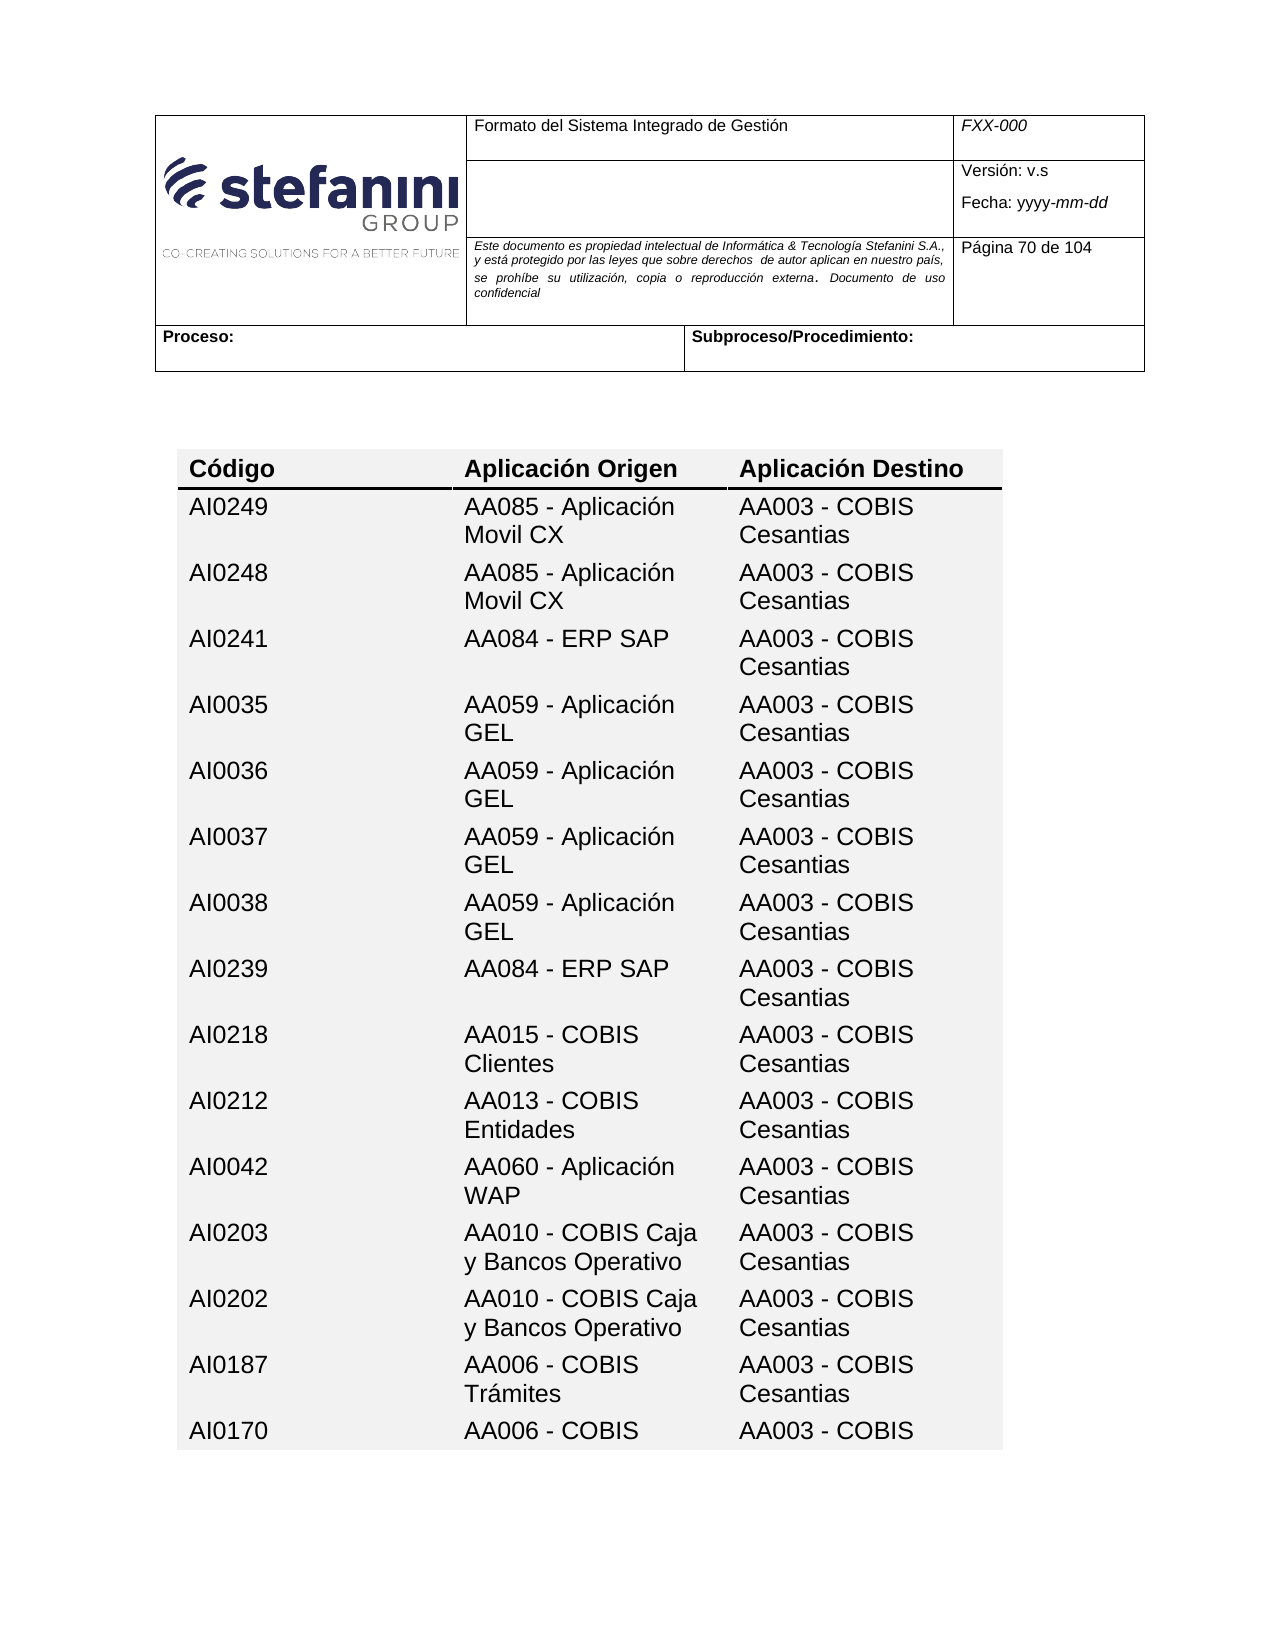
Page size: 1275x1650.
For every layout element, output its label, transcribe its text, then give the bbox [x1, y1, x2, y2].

table_cell AI0202 [178, 1280, 452, 1345]
table_cell AA010 - COBIS Caja y Bancos Operativo [453, 1214, 727, 1279]
table_cell AI0035 [178, 686, 452, 751]
picture [162, 157, 460, 261]
table_cell AI0218 [178, 1016, 452, 1081]
table_cell AI0036 [178, 752, 452, 817]
table_cell AA059 - Aplicación GEL [453, 752, 727, 817]
table_cell AA003 - COBIS Cesantias [728, 950, 1002, 1015]
table_cell AA003 - COBIS Cesantias [728, 752, 1002, 817]
table_cell AA059 - Aplicación GEL [453, 686, 727, 751]
table_cell AA003 - COBIS Cesantias [728, 620, 1002, 685]
table_cell AA013 - COBIS Entidades [453, 1082, 727, 1147]
table_cell AI0248 [178, 554, 452, 619]
table_cell AA003 - COBIS Cesantias [728, 1148, 1002, 1213]
table_cell AA085 - Aplicación Movil CX [453, 490, 727, 553]
table_cell AA003 - COBIS Cesantias [728, 554, 1002, 619]
table_cell AA003 - COBIS Cesantias [728, 1214, 1002, 1279]
table_cell AA085 - Aplicación Movil CX [453, 554, 727, 619]
table_cell AI0239 [178, 950, 452, 1015]
table_cell AA006 - COBIS Trámites [453, 1346, 727, 1411]
table_cell AI0170 [178, 1412, 452, 1448]
table_cell AI0249 [178, 490, 452, 553]
table_cell AI0037 [178, 818, 452, 883]
table_cell AI0241 [178, 620, 452, 685]
table_cell AA003 - COBIS Cesantias [728, 1280, 1002, 1345]
table_cell AI0042 [178, 1148, 452, 1213]
table_cell AA060 - Aplicación WAP [453, 1148, 727, 1213]
table_cell AA003 - COBIS Cesantias [728, 884, 1002, 949]
table_cell AI0038 [178, 884, 452, 949]
table_cell AA003 - COBIS Cesantias [728, 818, 1002, 883]
table_header Aplicación Destino [728, 450, 1002, 487]
table_cell AA084 - ERP SAP [453, 950, 727, 1015]
table_cell AA059 - Aplicación GEL [453, 884, 727, 949]
table_cell AA084 - ERP SAP [453, 620, 727, 685]
table_cell AA006 - COBIS Trámites [453, 1412, 727, 1448]
table_cell AI0212 [178, 1082, 452, 1147]
table_cell AI0187 [178, 1346, 452, 1411]
table_cell AA003 - COBIS Cesantias [728, 1412, 1002, 1448]
table_cell AA003 - COBIS Cesantias [728, 1082, 1002, 1147]
table_cell AA003 - COBIS Cesantias [728, 490, 1002, 553]
table_cell AA003 - COBIS Cesantias [728, 1346, 1002, 1411]
table_header Aplicación Origen [453, 450, 727, 487]
table_cell AA003 - COBIS Cesantias [728, 1016, 1002, 1081]
table_cell AA010 - COBIS Caja y Bancos Operativo [453, 1280, 727, 1345]
table_cell AI0203 [178, 1214, 452, 1279]
table_cell AA015 - COBIS Clientes [453, 1016, 727, 1081]
table_header Código [178, 450, 452, 487]
table_cell AA003 - COBIS Cesantias [728, 686, 1002, 751]
table_cell AA059 - Aplicación GEL [453, 818, 727, 883]
